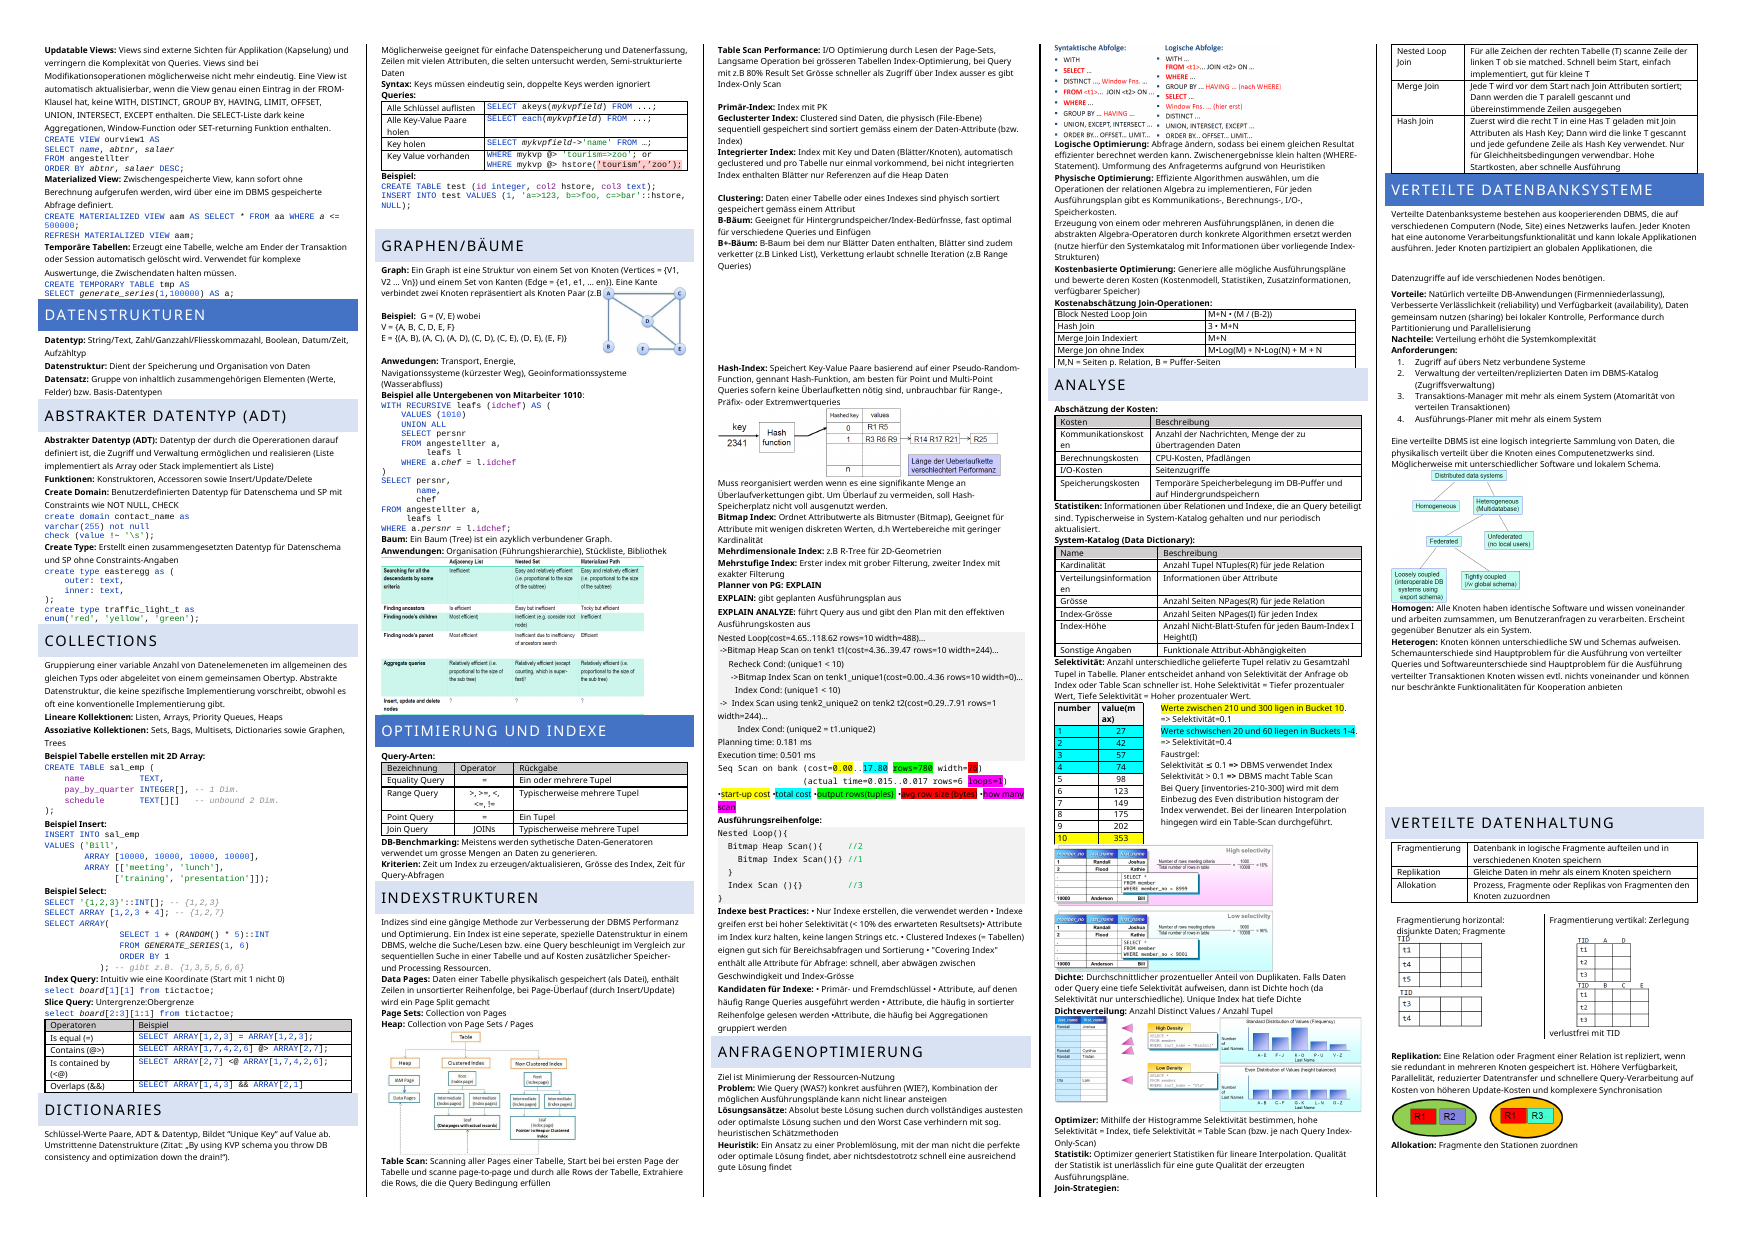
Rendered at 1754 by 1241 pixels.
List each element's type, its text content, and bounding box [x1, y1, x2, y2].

text •start-up cost •total cost •output rows(tuples) •avg row size (bytes) •how many scan [718, 788, 1025, 813]
text EXPLAIN ANALYZE: führt Query aus und gibt den Plan mit den effektiven Ausführungskosten aus [718, 606, 1025, 630]
picture [1054, 844, 1274, 972]
table_cell Speicherungskosten [1056, 477, 1150, 500]
subtitle datenstrukturen [44, 305, 351, 325]
table_cell [1144, 725, 1158, 737]
text Verteilte Datenbanksysteme bestehen aus kooperierenden DBMS, die auf verschiedenen Computern (Node, Site) eines Netzwerks laufen. Jeder Knoten hat eine autonome Verarbeitungsfunktionalität und kann lokale Applikationen ausführen. Jeder Knoten partizipiert an globalen Applikationen, die Datenzugriffe auf ide verschiedenen Nodes benötigen. [1391, 209, 1698, 288]
picture [1391, 1095, 1569, 1140]
table_cell [1144, 749, 1158, 761]
text CREATE TEMPORARY TABLE tmp AS SELECT generate_series(1,100000) AS a; [44, 280, 351, 299]
table_header number [1055, 703, 1098, 725]
table_header Fragmentierung [1392, 843, 1467, 866]
text Statistiken: Informationen über Relationen und Indexe, die an Query beteiligt sind. Typischerweise in System-Katalog gehalten und nur periodisch aktualisiert. [1054, 501, 1361, 535]
text Temporäre Tabellen: Erzeugt eine Tabelle, welche am Ender der Transaktion oder Session automatisch gelöscht wird. Verwendet für komplexe Auswertunge, die Zwischendaten halten müssen. [44, 241, 351, 278]
table_cell Anzahl der Nachrichten, Menge der zu übertragenden Daten [1151, 429, 1361, 451]
table_cell Prozess, Fragmente oder Replikas von Fragmenten den Knoten zuzuordnen [1468, 879, 1697, 902]
subtitle collections [44, 630, 351, 650]
table_cell Kommunikationskosten [1056, 429, 1150, 451]
text Muss reorganisiert werden wenn es eine signifikante Menge an Überlaufverkettungen gibt. Um Überlauf zu vermeiden, soll Hash-Speicherplatz nicht voll ausgenutzt werden. [718, 478, 1025, 512]
table_cell Verteilungsinformationen [1056, 572, 1157, 595]
text Datentyp: String/Text, Zahl/Ganzzahl/Fliesskommazahl, Boolean, Datum/Zeit, Aufzähltyp [44, 334, 351, 359]
picture [1054, 44, 1281, 139]
text DB-Benchmarking: Meistens werden sythetische Daten-Generatoren verwendet um grosse Mengen an Daten zu generieren. [381, 836, 688, 859]
table_header Nested Loop Join [1392, 45, 1464, 79]
picture [1576, 936, 1650, 1028]
table_cell [1144, 761, 1158, 773]
table_cell [1144, 832, 1158, 844]
picture [1054, 1016, 1362, 1112]
table_cell [1144, 809, 1158, 820]
list Verwaltung der verteilten/replizierten Daten im DBMS-Katalog (Zugriffsverwaltung) [1397, 368, 1698, 390]
text Bitmap Index: Ordnet Attributwerte als Bitmuster (Bitmap), Geeignet für Attribute mit wenigen diskreten Werten, d.h Wertebereiche mit geringer Kardinalität [718, 512, 1025, 546]
picture [1391, 470, 1534, 603]
picture [381, 1030, 576, 1156]
subtitle analyse [1054, 375, 1361, 394]
text CREATE TABLE test (id integer, col2 hstore, col3 text); INSERT INTO test VALUES (1, 'a=>123, b=>foo, c=>bar'::hstore, NULL); [381, 182, 688, 211]
table_header Fragmentierung vertikal: Zerlegung verlustfrei mit TID [1545, 914, 1697, 1039]
picture [602, 286, 687, 356]
subtitle optimierung und indexe [381, 721, 688, 741]
table_cell Allokation [1392, 879, 1467, 902]
text Heuristik: Ein Ansatz zu einer Problemlösung, mit der man nicht die perfekte oder optimale Lösung findet, aber nichtsdestotrotz schnell eine ausreichend gute Lösung findet [718, 1139, 1025, 1173]
text Kostenbasierte Optimierung: Generiere alle mögliche Ausführungspläne und bewerte deren Kosten (Kostenmodell, Statistiken, Zusatzinformationen, verfügbarer Speicher) [1054, 263, 1361, 297]
table_cell [1144, 820, 1158, 832]
table_header [1144, 702, 1158, 725]
text WITH RECURSIVE leafs (idchef) AS ( VALUES (1010) UNION ALL SELECT persnr FROM angestellter a, leafs l WHERE a.chef = l.idchef ) SELECT persnr, name, chef FROM angestellter a, leafs l WHERE a.persnr = l.idchef; [381, 401, 688, 534]
subtitle abstrakter datentyp (adt) [44, 406, 351, 426]
text Erzeugung von einem oder mehreren Ausführungsplänen, in denen die abstrakten Algebra-Operatoren durch konkrete Algorithmen ersetzt werden (nutze hierfür den Systemkatalog mit Informationen über vorliegende Index-Strukturen) [1054, 218, 1361, 263]
table_cell Is contained by (<@) [46, 1057, 133, 1080]
picture [1396, 936, 1483, 1028]
subtitle graphen/bäume [381, 236, 688, 256]
table_cell Alle Key-Value Paare holen [382, 115, 484, 137]
table_cell Key Value vorhanden [382, 151, 484, 170]
picture [381, 556, 644, 715]
text Clustering: Daten einer Tabelle oder eines Indexes sind phyisch sortiert gespeichert gemäss einem Attribut [718, 192, 1025, 215]
text Mehrstufige Index: Erster index mit grober Filterung, zweiter Index mit exakter Filterung [718, 557, 1025, 580]
subtitle anfragenoptimierung [718, 1042, 1025, 1062]
text Materialized View: Zwischengespeicherte View, kann sofort ohne Berechnung aufgerufen werden, wird über eine im DBMS gespeicherte Abfrage definiert. [44, 173, 351, 211]
table_header value(max) [1099, 703, 1143, 725]
table_cell [1144, 737, 1158, 749]
table_cell [1144, 773, 1158, 785]
text Geclusterter Index: Clustered sind Daten, die physisch (File-Ebene) sequentiell gespeichert sind sortiert gemäss einem der Daten-Attribute (bzw. Index) [718, 112, 1025, 147]
table_cell Anzahl Nicht-Blatt-Stufen für jeden Baum-Index I Height(I) [1158, 621, 1361, 643]
table_cell Merge Join [1392, 81, 1464, 114]
table_cell >, >=, <, <=, != [455, 788, 513, 810]
text Statistik: Optimizer generiert Statistiken für lineare Interpolation. Qualität der Statistik ist unerlässlich für eine gute Qualität der erzeugten Ausführungspläne. [1054, 1148, 1361, 1182]
table_cell Range Query [382, 788, 454, 810]
text B-Bäum: Geeignet für Hintergrundspeicher/Index-Bedürfnsse, fast optimal für verschiedene Queries und Einfügen [718, 215, 1025, 237]
text create domain contact_name as varchar(255) not null check (value !~ '\s'); [44, 513, 351, 541]
table_cell Informationen über Attribute [1158, 572, 1361, 595]
table_cell SELECT each(mykvpfield) FROM ...; [485, 115, 687, 137]
text Optimizer: Mithilfe der Histogramme Selektivität bestimmen, hohe Selektivität = Index, tiefe Selektivität = Table Scan (bzw. je nach Query Index-Only-Scan) [1054, 1114, 1361, 1148]
table_header Werte zwischen 210 und 300 ligen in Bucket 10. => Selektivität=0.1 Werte schwischen 20 und 60 liegen in Buckets 1-4. => Selektivität=0.4 Faustrgel: Selektivität ≤ 0.1 => DBMS verwendet Index Selektivität > 0.1 => DBMS macht Table Scan Bei Query [inventories-210-300] wird mit dem Einbezug des Even distribution histogram der Index verwendet. Bei der linearen Interpolation hingegen wird ein Table-Scan durchgeführt. [1158, 702, 1364, 844]
text CREATE TABLE sal_emp ( name TEXT, pay_by_quarter INTEGER[], -- 1 Dim. schedule TEXT[][] -- unbound 2 Dim. ); Beispiel Insert: INSERT INTO sal_emp VALUES ('Bill', ARRAY [10000, 10000, 10000, 10000], ARRAY [['meeting', 'lunch'], ['training', 'presentation']]); Beispiel Select: SELECT '{1,2,3}'::INT[]; -- {1,2,3} SELECT ARRAY [1,2,3 + 4]; -- {1,2,7} SELECT ARRAY( SELECT 1 + (RANDOM() * 5)::INT FROM GENERATE_SERIES(1, 6) ORDER BY 1 ); -- gibt z.B. {1,3,5,5,6,6} [44, 764, 351, 972]
text Create Type: Erstellt einen zusammengesetzten Datentyp für Datenschema und SP ohne Constraints-Angaben [44, 541, 351, 566]
text B+-Bäum: B-Baum bei dem nur Blätter Daten enthalten, Blätter sind zudem verketter (z.B Linked List), Verkettung erlaubt schnelle Iteration (z.B Range Queries) [718, 237, 1025, 271]
text Physische Optimierung: Effiziente Algorithmen auswählen, um die Operationen der relationen Algebra zu implementieren, Für jeden Ausführungsplan gibt es Kommunikations-, Berechnungs-, I/O-, Speicherkosten. [1054, 172, 1361, 218]
table_cell Temporäre Speicherbelegung im DB-Puffer und auf Hindergrundspeichern [1151, 477, 1361, 500]
subtitle verteilte datenhaltung [1391, 813, 1698, 833]
text Navigationssysteme (kürzester Weg), Geoinformationssysteme (Wasserabfluss) [381, 367, 688, 390]
text Datensatz: Gruppe von inhaltlich zusammengehörigen Elementen (Werte, Felder) bzw. Basis-Datentypen [44, 373, 351, 398]
subtitle dictionaries [44, 1100, 351, 1119]
table_header Fragmentierung horizontal: disjunkte Daten; Fragmente [1391, 914, 1544, 1039]
table_cell Index-Höhe [1056, 621, 1157, 643]
text CREATE VIEW ourview1 AS SELECT name, abtnr, salaer FROM angestellter ORDER BY abtnr, salaer DESC; [44, 136, 351, 173]
subtitle indexstrukturen [381, 888, 688, 907]
table_cell [1144, 797, 1158, 808]
table_cell Typischerweise mehrere Tupel [514, 788, 687, 810]
subtitle verteilte datenbanksysteme [1391, 180, 1698, 199]
text Create Domain: Benutzerdefinierten Datentyp für Datenschema und SP mit Constraints wie NOT NULL, CHECK [44, 487, 351, 511]
text CREATE MATERIALIZED VIEW aam AS SELECT * FROM aa WHERE a <= 500000; REFRESH MATERIALIZED VIEW aam; [44, 212, 351, 241]
text -> Index Scan using tenk2_unique2 on tenk2 t2(cost=0.29..7.91 rows=1 width=244)… [718, 697, 1025, 721]
text Möglicherweise geeignet für einfache Datenspeicherung und Datenerfassung, Zeilen mit vielen Attributen, die selten untersucht werden, Semi-strukturierte Daten [381, 44, 688, 78]
text Kandidaten für Indexe: • Primär- und Fremdschlüssel • Attribute, auf denen häufig Range Queries ausgeführt werden • Attribute, die häufig in sortierter Reihenfolge gelesen werden •Attribute, die häufig bei Aggregationen gruppiert werden [718, 983, 1025, 1034]
table_cell [1144, 785, 1158, 797]
table_cell SELECT ARRAY[2,7] <@ ARRAY[1,7,4,2,6]; [134, 1057, 351, 1080]
table_header Datenbank in logische Fragmente aufteilen und in verschiedenen Knoten speichern [1468, 843, 1697, 866]
list Transaktions-Manager mit mehr als einem System (Atomarität von verteilen Transaktionen) [1397, 390, 1698, 413]
text Kriterien: Zeit um Index zu erzeugen/aktualisieren, Grösse des Index, Zeit für Query-Abfragen [381, 859, 688, 881]
text Lösungsansätze: Absolut beste Lösung suchen durch vollständiges austesten oder optimalste Lösung suchen und den Worst Case verhindern mit sog. heuristischen Schätzmethoden [718, 1105, 1025, 1139]
picture [717, 407, 1002, 478]
text Assoziative Kollektionen: Sets, Bags, Multisets, Dictionaries sowie Graphen, Trees [44, 724, 351, 749]
text create type easteregg as ( outer: text, inner: text, ); create type traffic_light_t as enum('red', 'yellow', 'green'); [44, 567, 351, 624]
text Table Scan Performance: I/O Optimierung durch Lesen der Page-Sets, Langsame Operation bei grösseren Tabellen Index-Optimierung, bei Query mit z.B 80% Result Set Grösse schneller als Zugriff über Index ausser es gibt Index-Only Scan [718, 44, 1025, 90]
table_cell Hash Join [1392, 116, 1464, 172]
